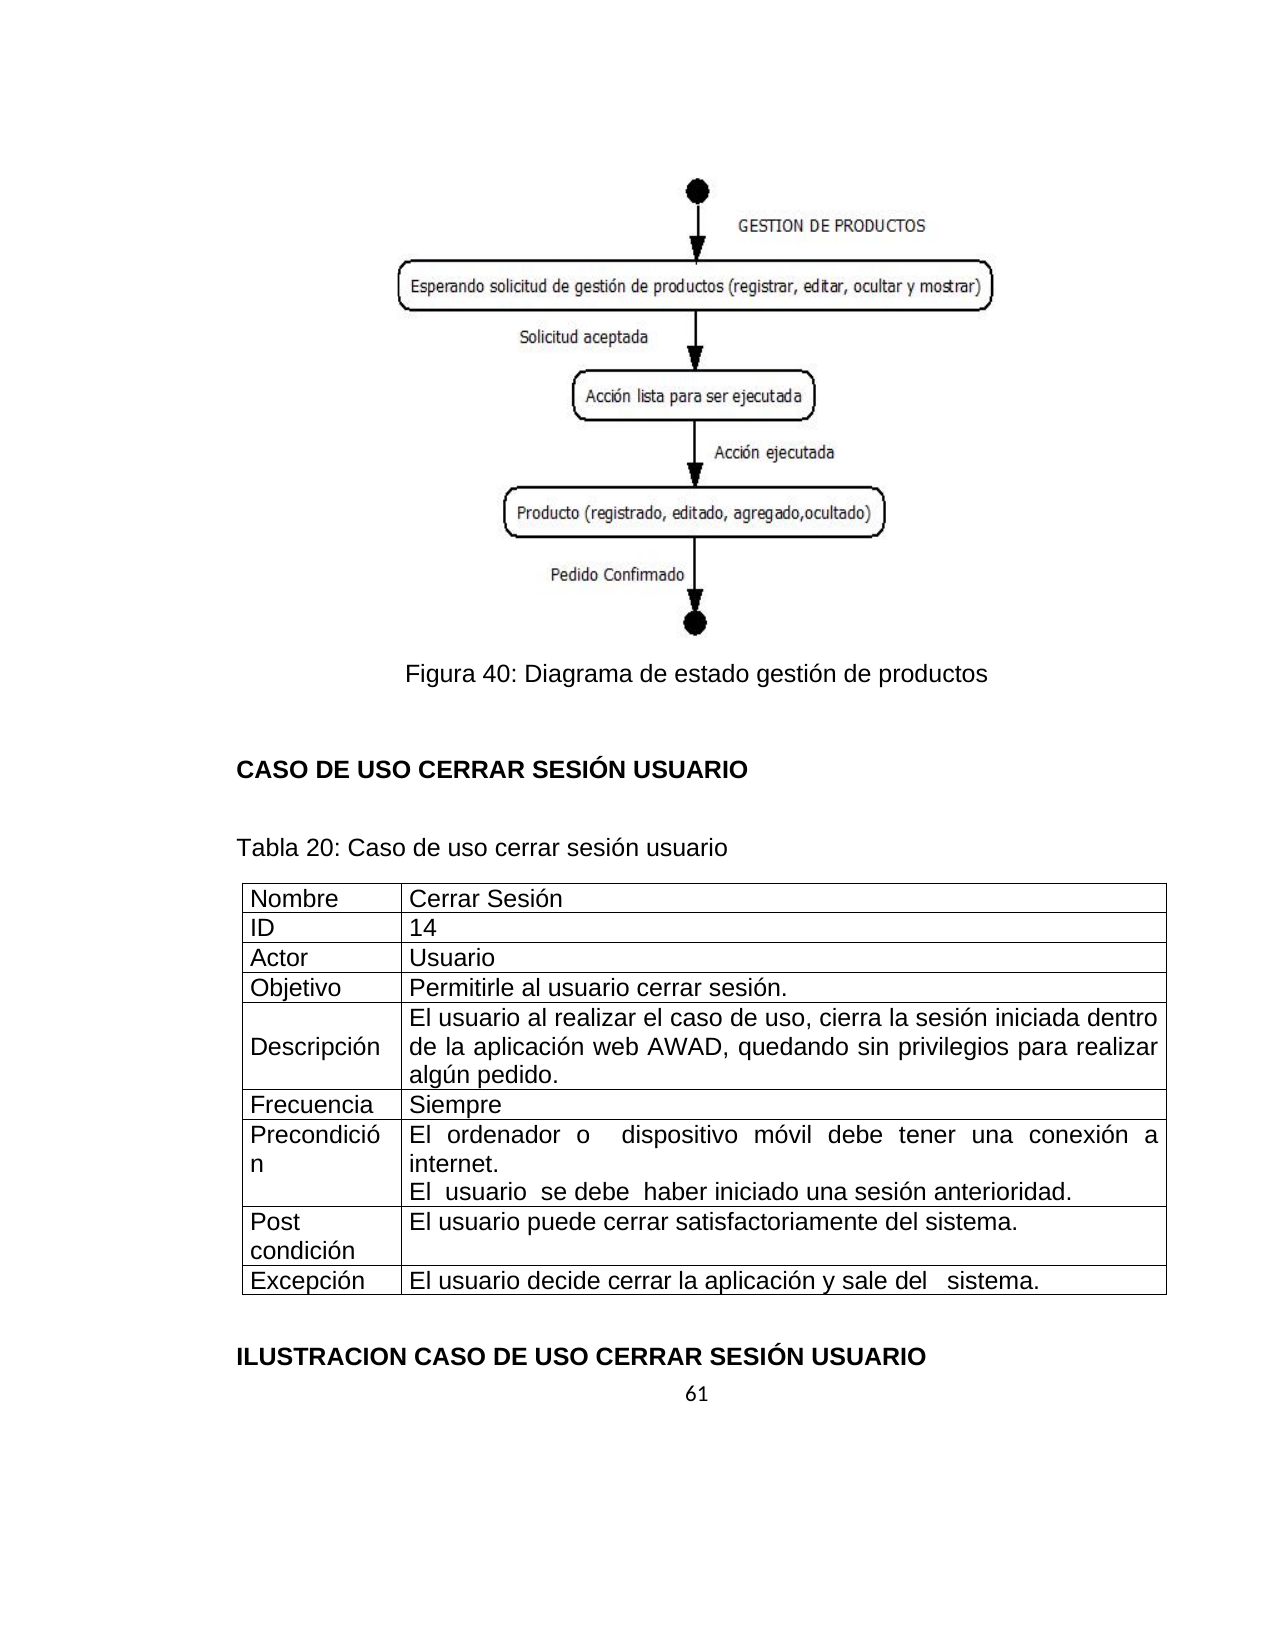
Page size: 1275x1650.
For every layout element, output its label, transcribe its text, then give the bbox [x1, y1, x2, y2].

text ILUSTRACION CASO DE USO CERRAR SESIÓN USUARIO [236, 1342, 1157, 1371]
text Tabla 20: Caso de uso cerrar sesión usuario [236, 833, 1157, 862]
table_cell Permitirle al usuario cerrar sesión. [402, 973, 1166, 1002]
table_cell Actor [243, 943, 401, 972]
table_cell El usuario puede cerrar satisfactoriamente del sistema. [402, 1207, 1166, 1264]
table_header Nombre [243, 884, 401, 912]
table_cell Excepción [243, 1266, 401, 1294]
table_cell Frecuencia [243, 1090, 401, 1119]
table_cell El usuario al realizar el caso de uso, cierra la sesión iniciada dentro de la aplicación web AWAD, quedando sin privilegios para realizar algún pedido. [402, 1003, 1166, 1089]
text Figura 40: Diagrama de estado gestión de productos [236, 658, 1157, 687]
table_cell 14 [402, 913, 1166, 942]
subtitle CASO DE USO CERRAR SESIÓN USUARIO [236, 755, 1157, 784]
table_cell Post condición [243, 1207, 401, 1264]
table_cell Usuario [402, 943, 1166, 972]
table_cell Objetivo [243, 973, 401, 1002]
table_cell El ordenador o dispositivo móvil debe tener una conexión a internet. El usuario se debe haber iniciado una sesión anterioridad. [402, 1120, 1166, 1206]
table_cell Descripción [243, 1003, 401, 1089]
table_cell ID [243, 913, 401, 942]
table_cell El usuario decide cerrar la aplicación y sale del sistema. [402, 1266, 1166, 1294]
picture [397, 177, 996, 640]
table_header Cerrar Sesión [402, 884, 1166, 912]
table_cell Siempre [402, 1090, 1166, 1119]
table_cell Precondición [243, 1120, 401, 1206]
